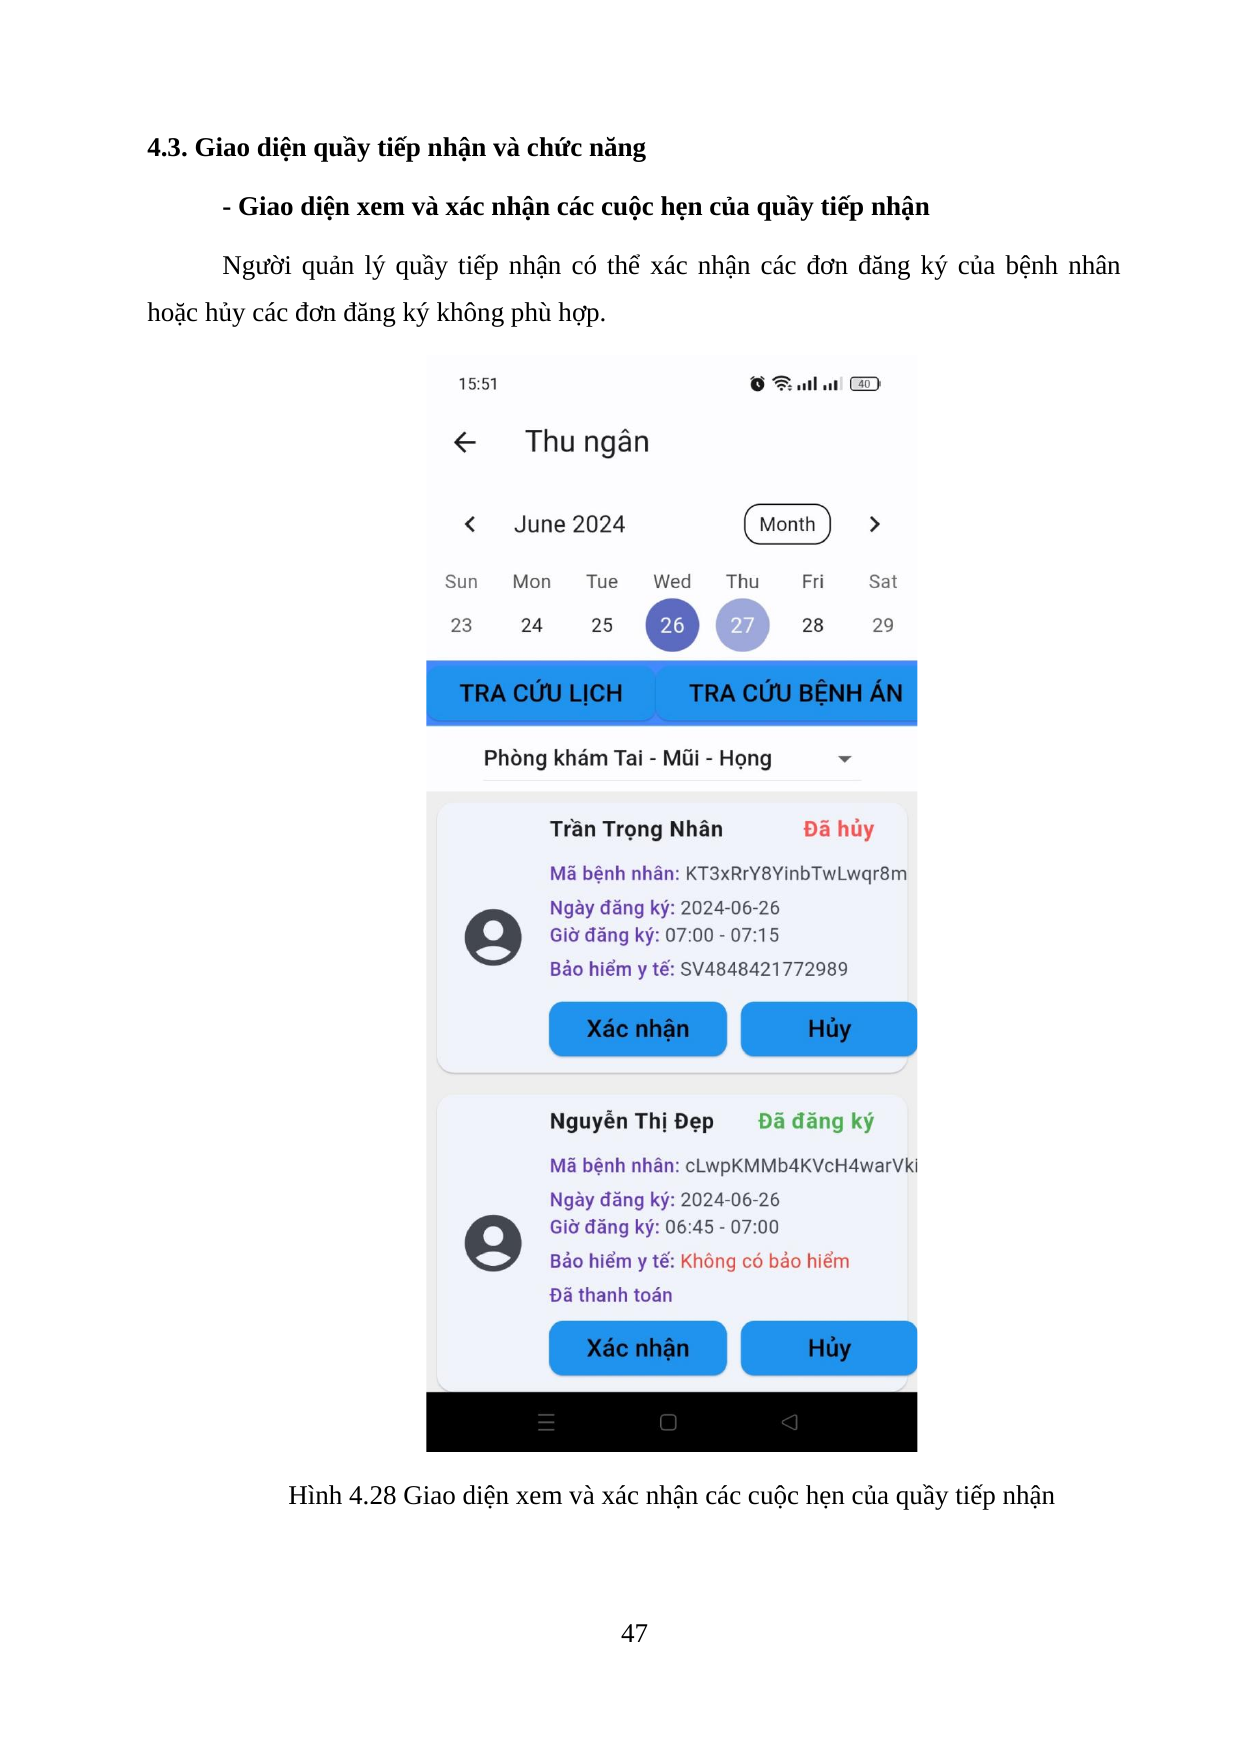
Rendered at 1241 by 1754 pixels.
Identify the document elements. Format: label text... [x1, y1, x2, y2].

subtitle Giao diện quầy tiếp nhận và chức năng [147, 131, 1122, 162]
text Người quản lý quầy tiếp nhận có thể xác nhận các đơn đăng ký của bệnh nhân hoặc hủy các đơn đăng ký không phù hợp. [147, 249, 1122, 327]
picture [426, 355, 918, 1452]
text - Giao diện xem và xác nhận các cuộc hẹn của quầy tiếp nhận [147, 190, 1122, 221]
